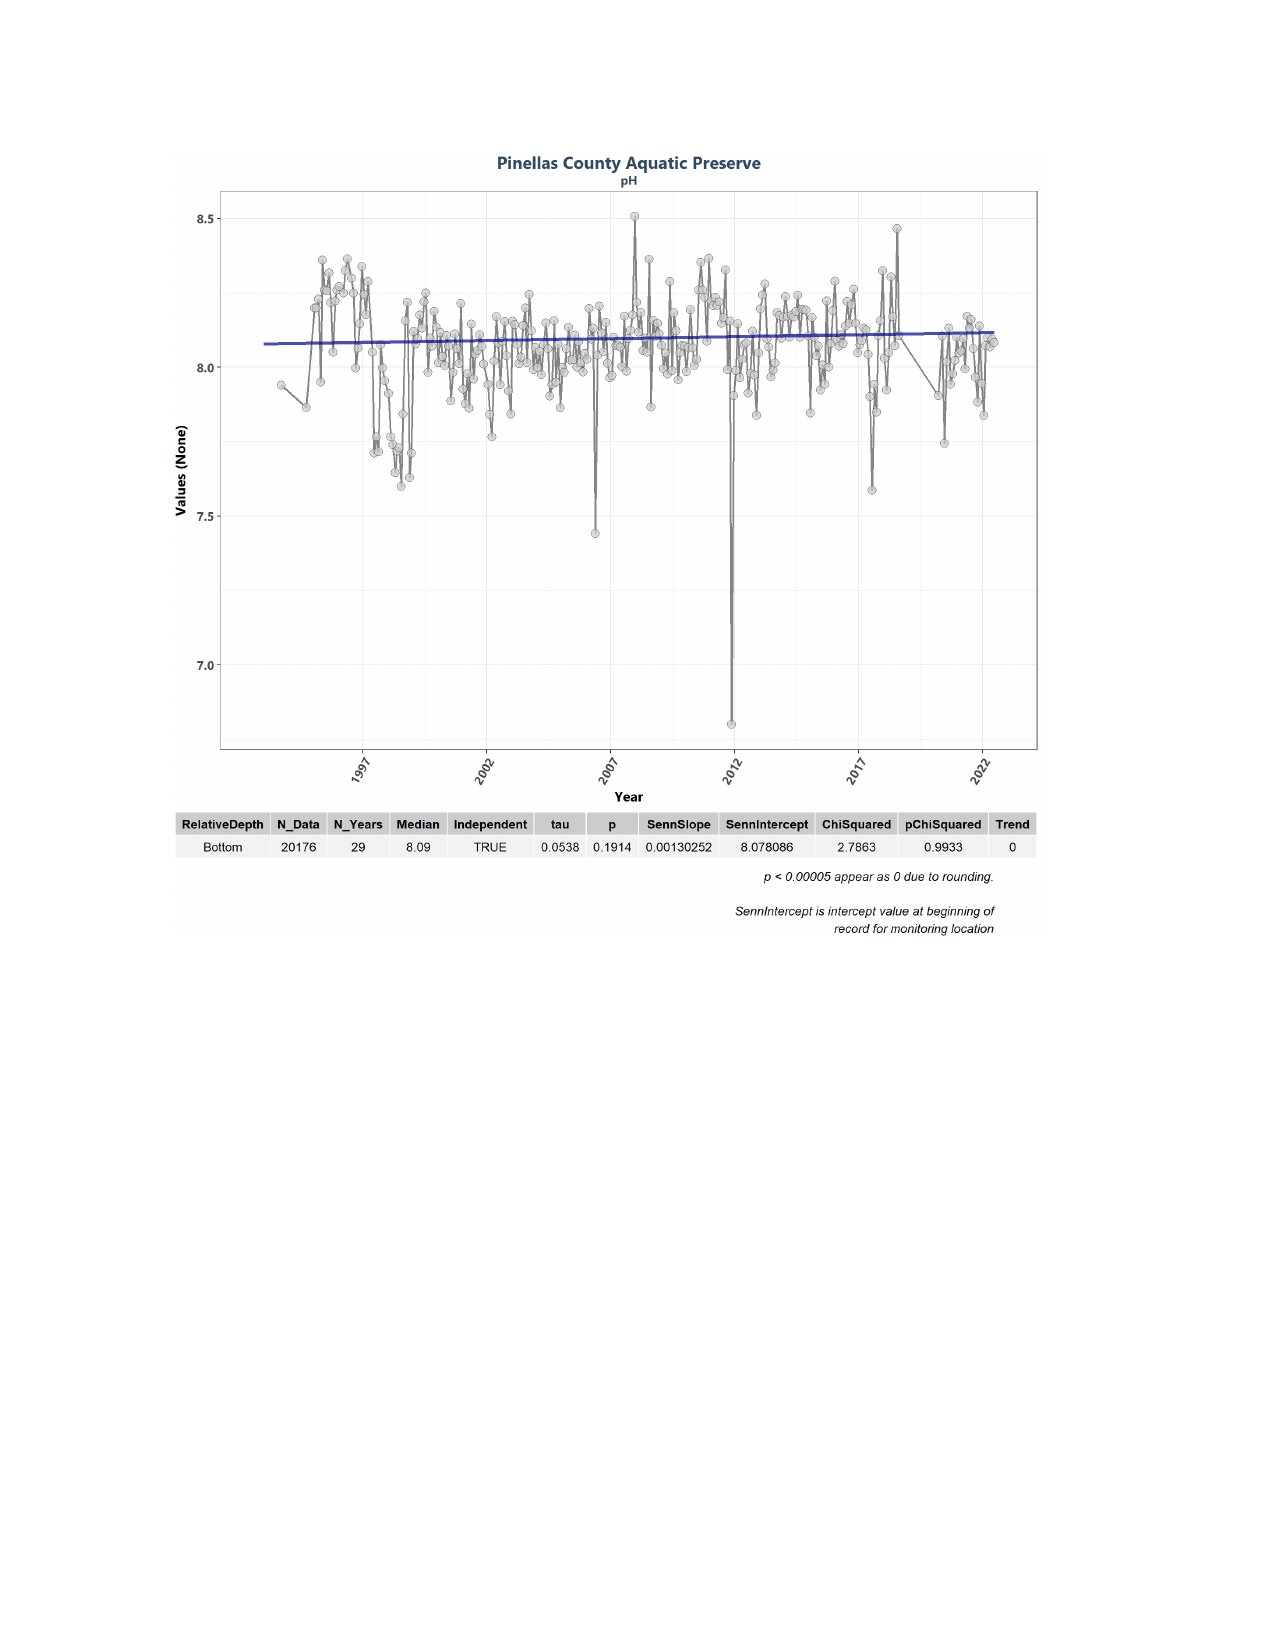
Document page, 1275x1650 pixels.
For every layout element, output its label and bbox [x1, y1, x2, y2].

picture [168, 150, 1044, 938]
